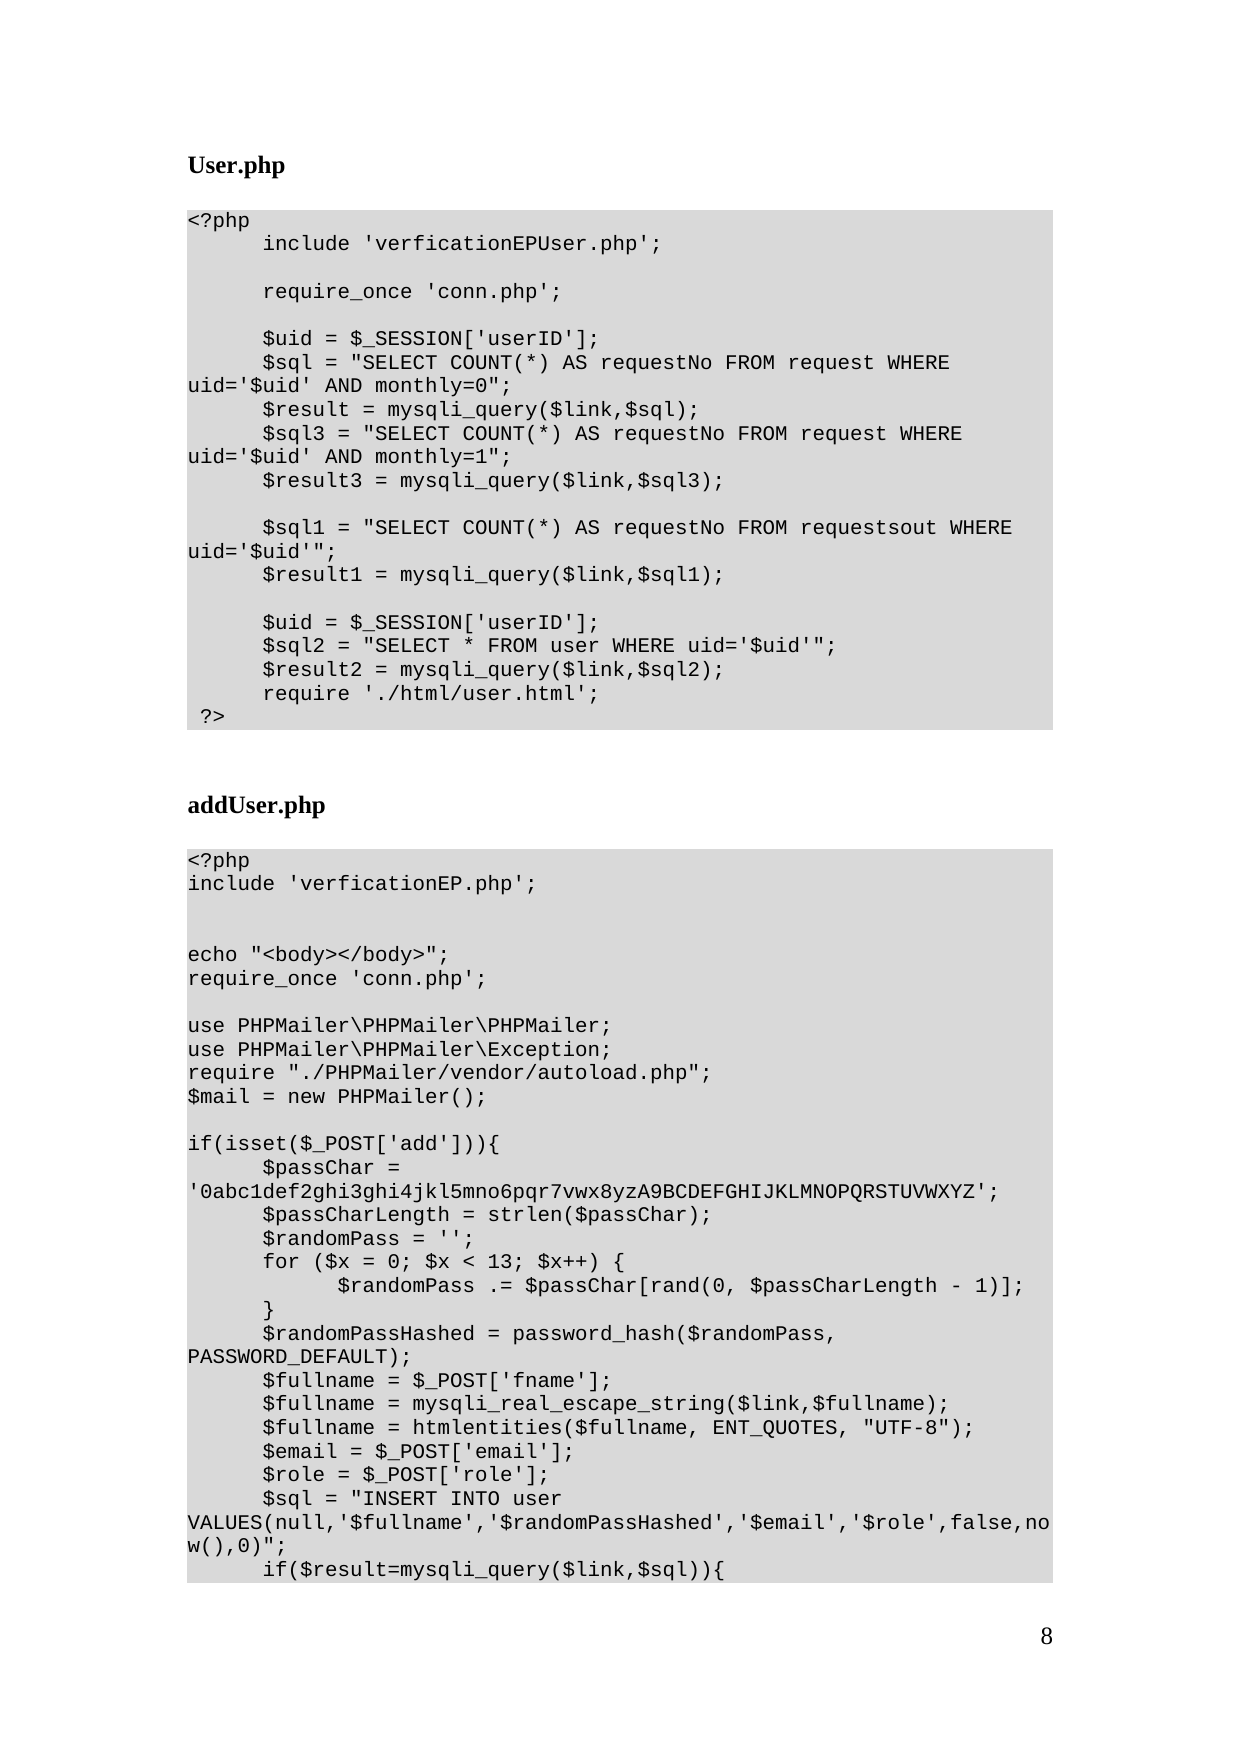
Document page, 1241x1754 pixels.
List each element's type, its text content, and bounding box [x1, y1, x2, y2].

text $sql = "SELECT COUNT(*) AS requestNo FROM request WHERE uid='$uid' AND monthly=0"; [187, 352, 1053, 399]
text $passCharLength = strlen($passChar); [187, 1204, 1053, 1228]
text } [187, 1299, 1053, 1322]
text $fullname = htmlentities($fullname, ENT_QUOTES, "UTF-8"); [187, 1417, 1053, 1441]
text <?php [187, 210, 1053, 233]
text $uid = $_SESSION['userID']; [187, 612, 1053, 635]
text <?php [187, 849, 1053, 873]
text if(isset($_POST['add'])){ [187, 1133, 1053, 1157]
text ?> [187, 706, 1053, 730]
text $sql3 = "SELECT COUNT(*) AS requestNo FROM request WHERE uid='$uid' AND monthly=1"; [187, 423, 1053, 470]
text $randomPassHashed = password_hash($randomPass, PASSWORD_DEFAULT); [187, 1322, 1053, 1370]
text $sql2 = "SELECT * FROM user WHERE uid='$uid'"; [187, 635, 1053, 659]
text $randomPass .= $passChar[rand(0, $passCharLength - 1)]; [187, 1275, 1053, 1299]
text $result3 = mysqli_query($link,$sql3); [187, 470, 1053, 493]
text $fullname = mysqli_real_escape_string($link,$fullname); [187, 1393, 1053, 1417]
text use PHPMailer\PHPMailer\PHPMailer; [187, 1015, 1053, 1039]
text $uid = $_SESSION['userID']; [187, 328, 1053, 352]
text include 'verficationEPUser.php'; [187, 233, 1053, 257]
text require_once 'conn.php'; [187, 281, 1053, 304]
text for ($x = 0; $x < 13; $x++) { [187, 1252, 1053, 1275]
text User.php [187, 150, 1053, 179]
text $result1 = mysqli_query($link,$sql1); [187, 564, 1053, 588]
text $result = mysqli_query($link,$sql); [187, 399, 1053, 423]
text echo "<body></body>"; [187, 944, 1053, 968]
text include 'verficationEP.php'; [187, 873, 1053, 897]
text require "./PHPMailer/vendor/autoload.php"; [187, 1062, 1053, 1086]
text $sql = "INSERT INTO user VALUES(null,'$fullname','$randomPassHashed','$email','$role',false,now(),0)"; [187, 1488, 1053, 1559]
text use PHPMailer\PHPMailer\Exception; [187, 1039, 1053, 1062]
text $email = $_POST['email']; [187, 1441, 1053, 1464]
text $randomPass = ''; [187, 1228, 1053, 1252]
text $result2 = mysqli_query($link,$sql2); [187, 659, 1053, 683]
text addUser.php [187, 790, 1053, 818]
text $mail = new PHPMailer(); [187, 1086, 1053, 1110]
text require './html/user.html'; [187, 683, 1053, 706]
text if($result=mysqli_query($link,$sql)){ [187, 1559, 1053, 1583]
text $passChar = '0abc1def2ghi3ghi4jkl5mno6pqr7vwx8yzA9BCDEFGHIJKLMNOPQRSTUVWXYZ'; [187, 1157, 1053, 1204]
text $fullname = $_POST['fname']; [187, 1370, 1053, 1393]
text require_once 'conn.php'; [187, 968, 1053, 991]
text $role = $_POST['role']; [187, 1464, 1053, 1488]
text $sql1 = "SELECT COUNT(*) AS requestNo FROM requestsout WHERE uid='$uid'"; [187, 517, 1053, 564]
